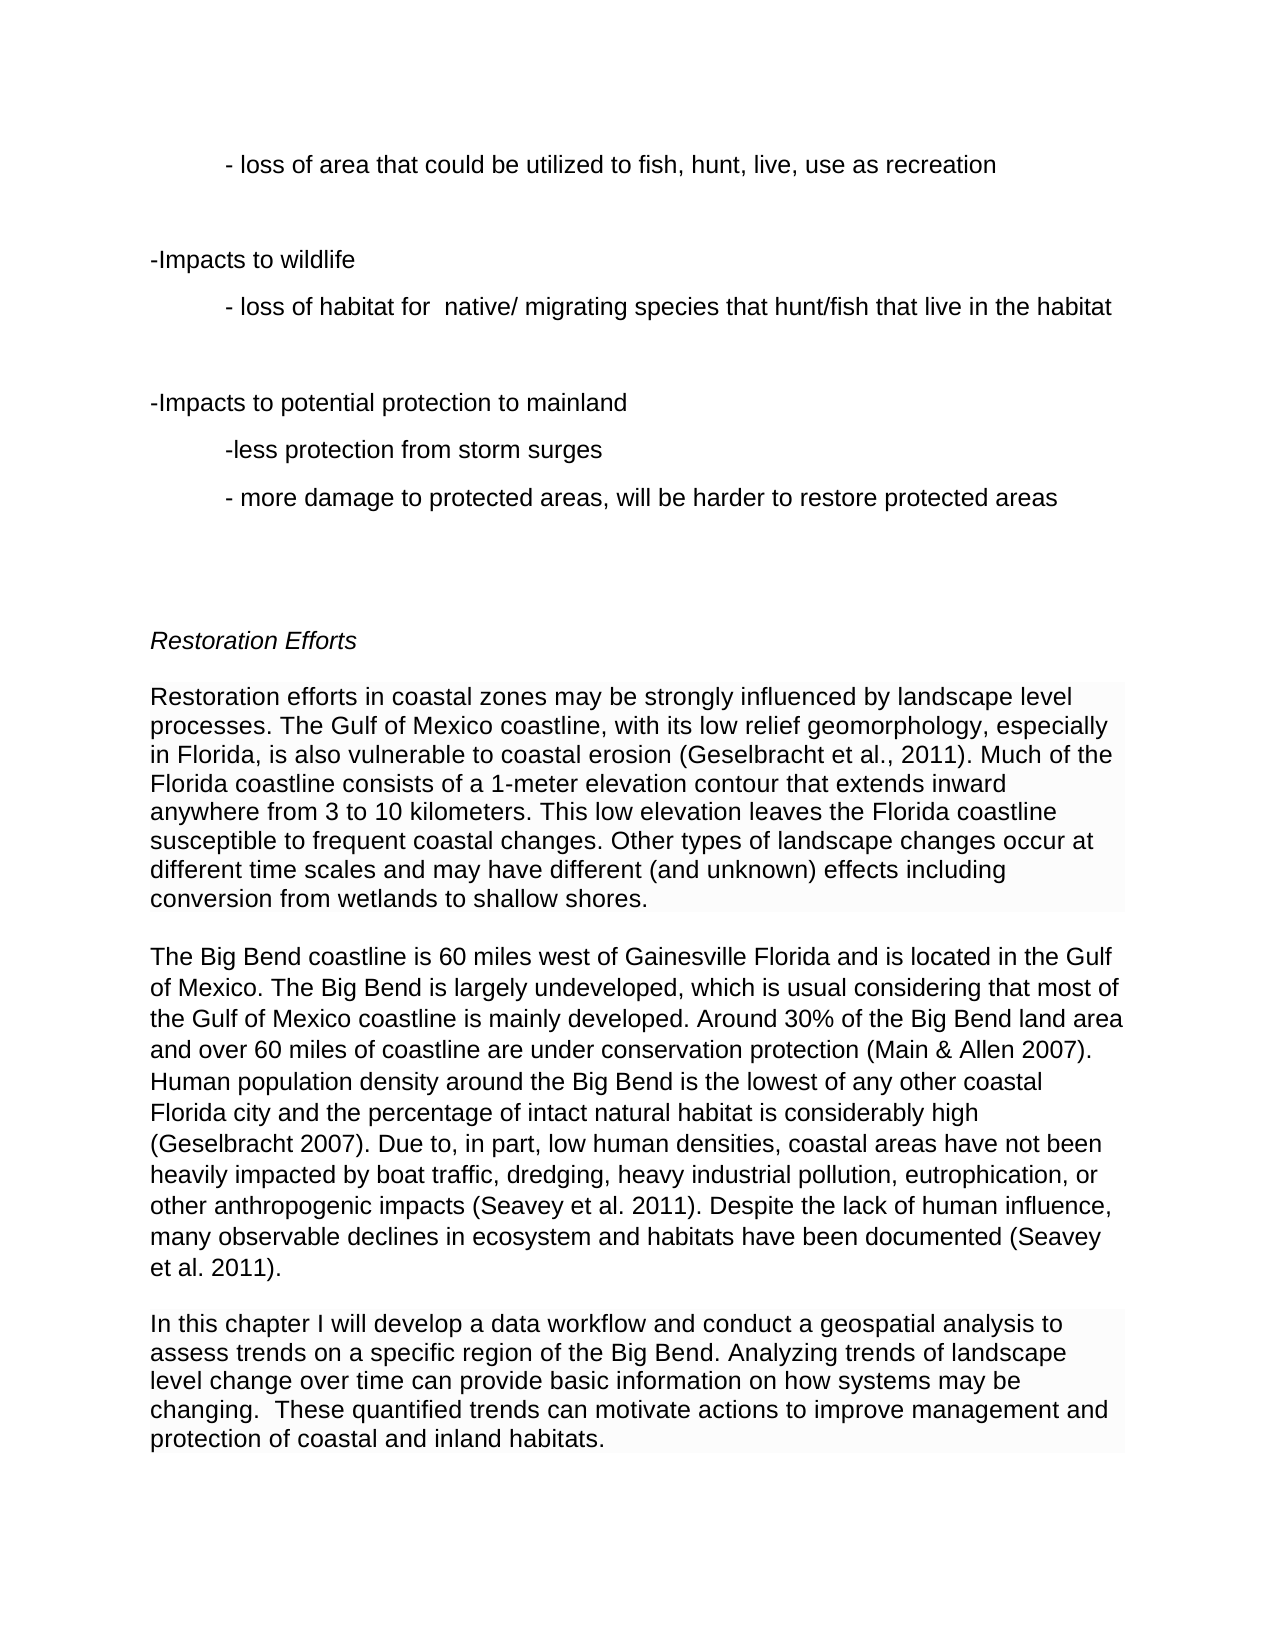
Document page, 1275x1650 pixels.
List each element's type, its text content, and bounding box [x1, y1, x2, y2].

text Restoration Efforts [150, 626, 1125, 655]
text - more damage to protected areas, will be harder to restore protected areas [150, 483, 1125, 512]
text -Impacts to potential protection to mainland [150, 388, 1125, 417]
text -Impacts to wildlife [150, 245, 1125, 273]
text In this chapter I will develop a data workflow and conduct a geospatial analysis to assess trends on a specific region of the Big Bend. Analyzing trends of landscape level change over time can provide basic information on how systems may be changing. These quantified trends can motivate actions to improve management and protection of coastal and inland habitats. [150, 1309, 1125, 1453]
text -less protection from storm surges [150, 436, 1125, 464]
text - loss of area that could be utilized to fish, hunt, live, use as recreation [150, 150, 1125, 179]
text Restoration efforts in coastal zones may be strongly influenced by landscape level processes. The Gulf of Mexico coastline, with its low relief geomorphology, especially in Florida, is also vulnerable to coastal erosion (Geselbracht et al., 2011). Much of the Florida coastline consists of a 1-meter elevation contour that extends inward anywhere from 3 to 10 kilometers. This low elevation leaves the Florida coastline susceptible to frequent coastal changes. Other types of landscape changes occur at different time scales and may have different (and unknown) effects including conversion from wetlands to shallow shores. [150, 682, 1125, 912]
text The Big Bend coastline is 60 miles west of Gainesville Florida and is located in the Gulf of Mexico. The Big Bend is largely undeveloped, which is usual considering that most of the Gulf of Mexico coastline is mainly developed. Around 30% of the Big Bend land area and over 60 miles of coastline are under conservation protection (Main & Allen 2007). Human population density around the Big Bend is the lowest of any other coastal Florida city and the percentage of intact natural habitat is considerably high (Geselbracht 2007). Due to, in part, low human densities, coastal areas have not been heavily impacted by boat traffic, dredging, heavy industrial pollution, eutrophication, or other anthropogenic impacts (Seavey et al. 2011). Despite the lack of human influence, many observable declines in ecosystem and habitats have been documented (Seavey et al. 2011). [150, 942, 1125, 1282]
text - loss of habitat for native/ migrating species that hunt/fish that live in the habitat [150, 292, 1125, 321]
